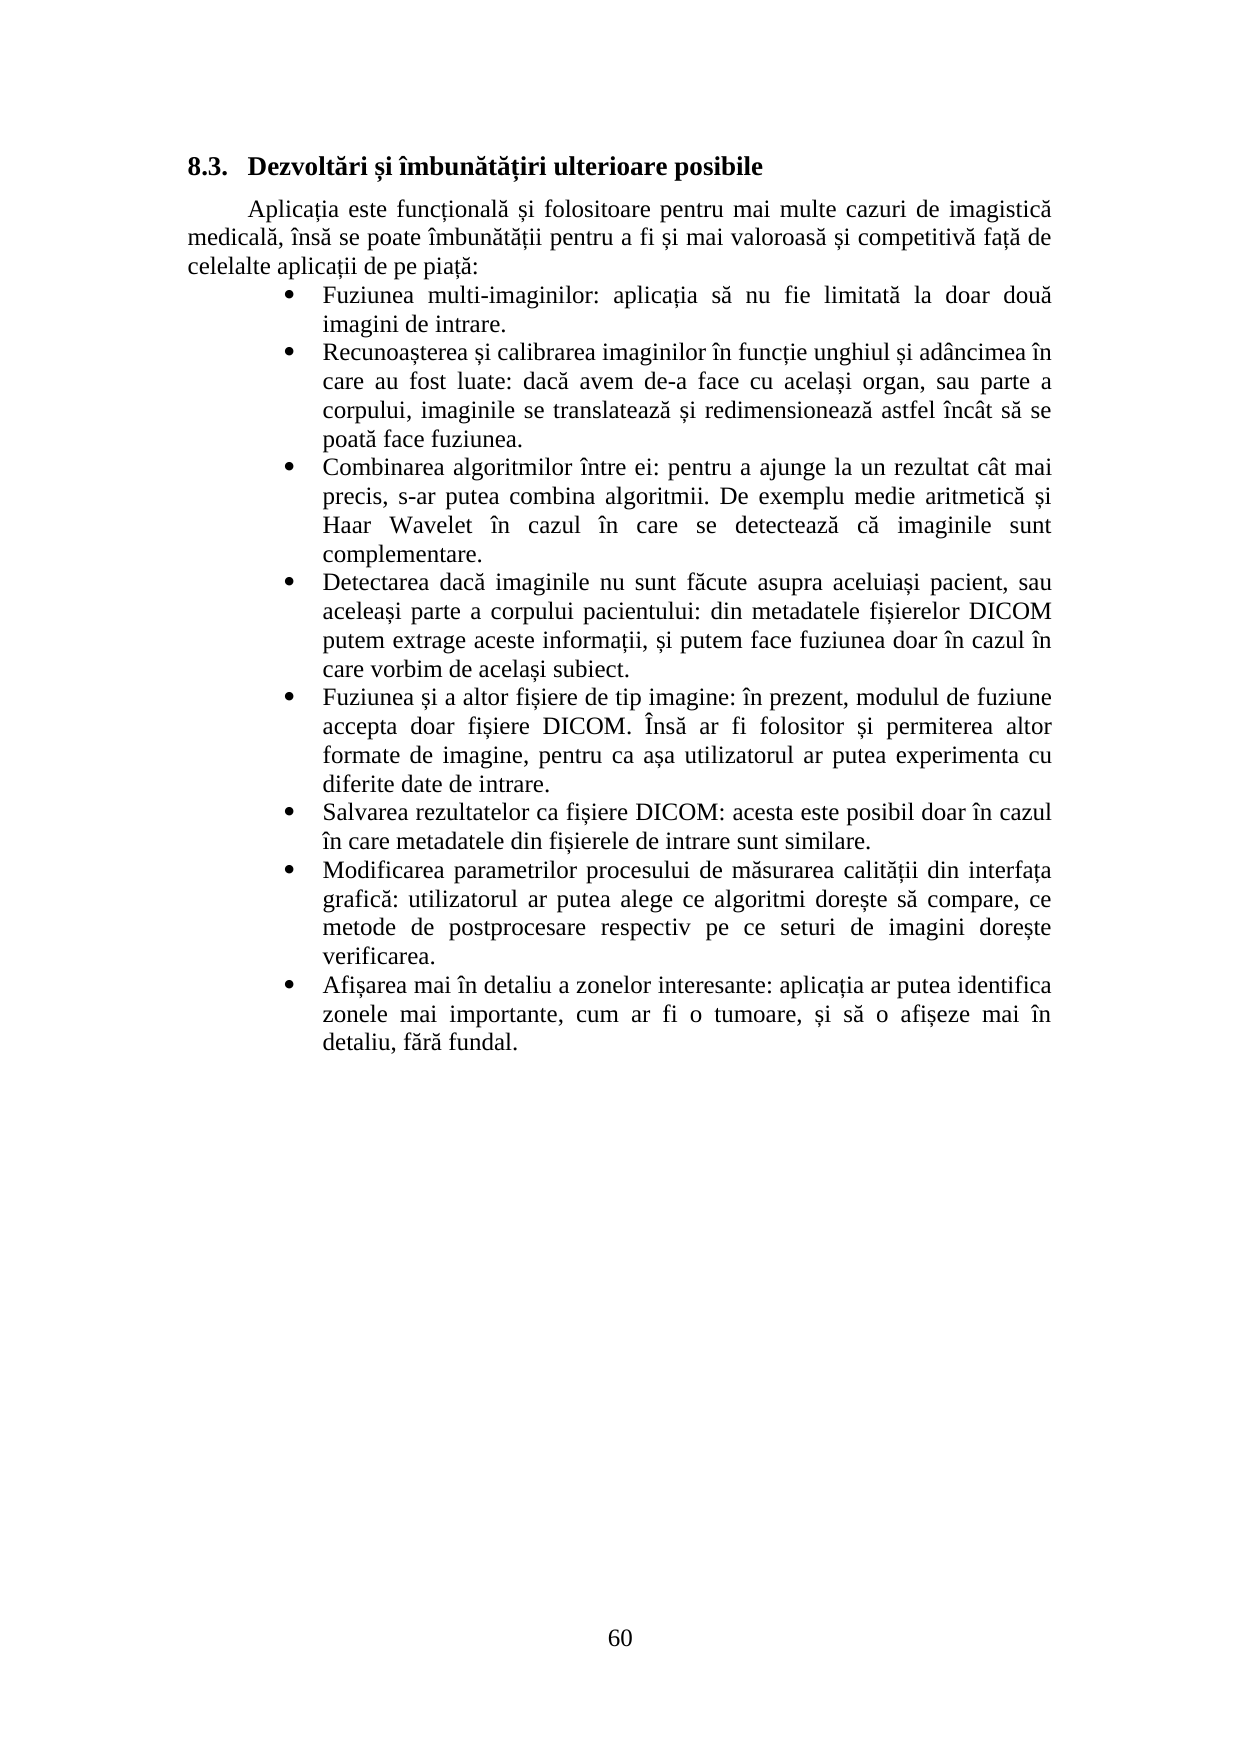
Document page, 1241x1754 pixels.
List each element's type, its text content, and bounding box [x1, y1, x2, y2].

list Salvarea rezultatelor ca fișiere DICOM: acesta este posibil doar în cazul în care metadatele din fișierele de intrare sunt similare. [285, 797, 1053, 855]
subtitle Dezvoltări și îmbunătățiri ulterioare posibile [187, 150, 1053, 181]
list Fuziunea și a altor fișiere de tip imagine: în prezent, modulul de fuziune accepta doar fișiere DICOM. Însă ar fi folositor și permiterea altor formate de imagine, pentru ca așa utilizatorul ar putea experimenta cu diferite date de intrare. [285, 682, 1053, 797]
list Recunoașterea și calibrarea imaginilor în funcție unghiul și adâncimea în care au fost luate: dacă avem de-a face cu același organ, sau parte a corpului, imaginile se translatează și redimensionează astfel încât să se poată face fuziunea. [285, 337, 1053, 452]
list Combinarea algoritmilor între ei: pentru a ajunge la un rezultat cât mai precis, s-ar putea combina algoritmii. De exemplu medie aritmetică și Haar Wavelet în cazul în care se detectează că imaginile sunt complementare. [285, 452, 1053, 567]
list Detectarea dacă imaginile nu sunt făcute asupra aceluiași pacient, sau aceleași parte a corpului pacientului: din metadatele fișierelor DICOM putem extrage aceste informații, și putem face fuziunea doar în cazul în care vorbim de același subiect. [285, 567, 1053, 682]
list Fuziunea multi-imaginilor: aplicația să nu fie limitată la doar două imagini de intrare. [285, 280, 1053, 337]
text Aplicația este funcțională și folositoare pentru mai multe cazuri de imagistică medicală, însă se poate îmbunătății pentru a fi și mai valoroasă și competitivă față de celelalte aplicații de pe piață: [187, 194, 1053, 280]
list Afișarea mai în detaliu a zonelor interesante: aplicația ar putea identifica zonele mai importante, cum ar fi o tumoare, și să o afișeze mai în detaliu, fără fundal. [285, 970, 1053, 1056]
list Modificarea parametrilor procesului de măsurarea calității din interfața grafică: utilizatorul ar putea alege ce algoritmi dorește să compare, ce metode de postprocesare respectiv pe ce seturi de imagini dorește verificarea. [285, 855, 1053, 970]
